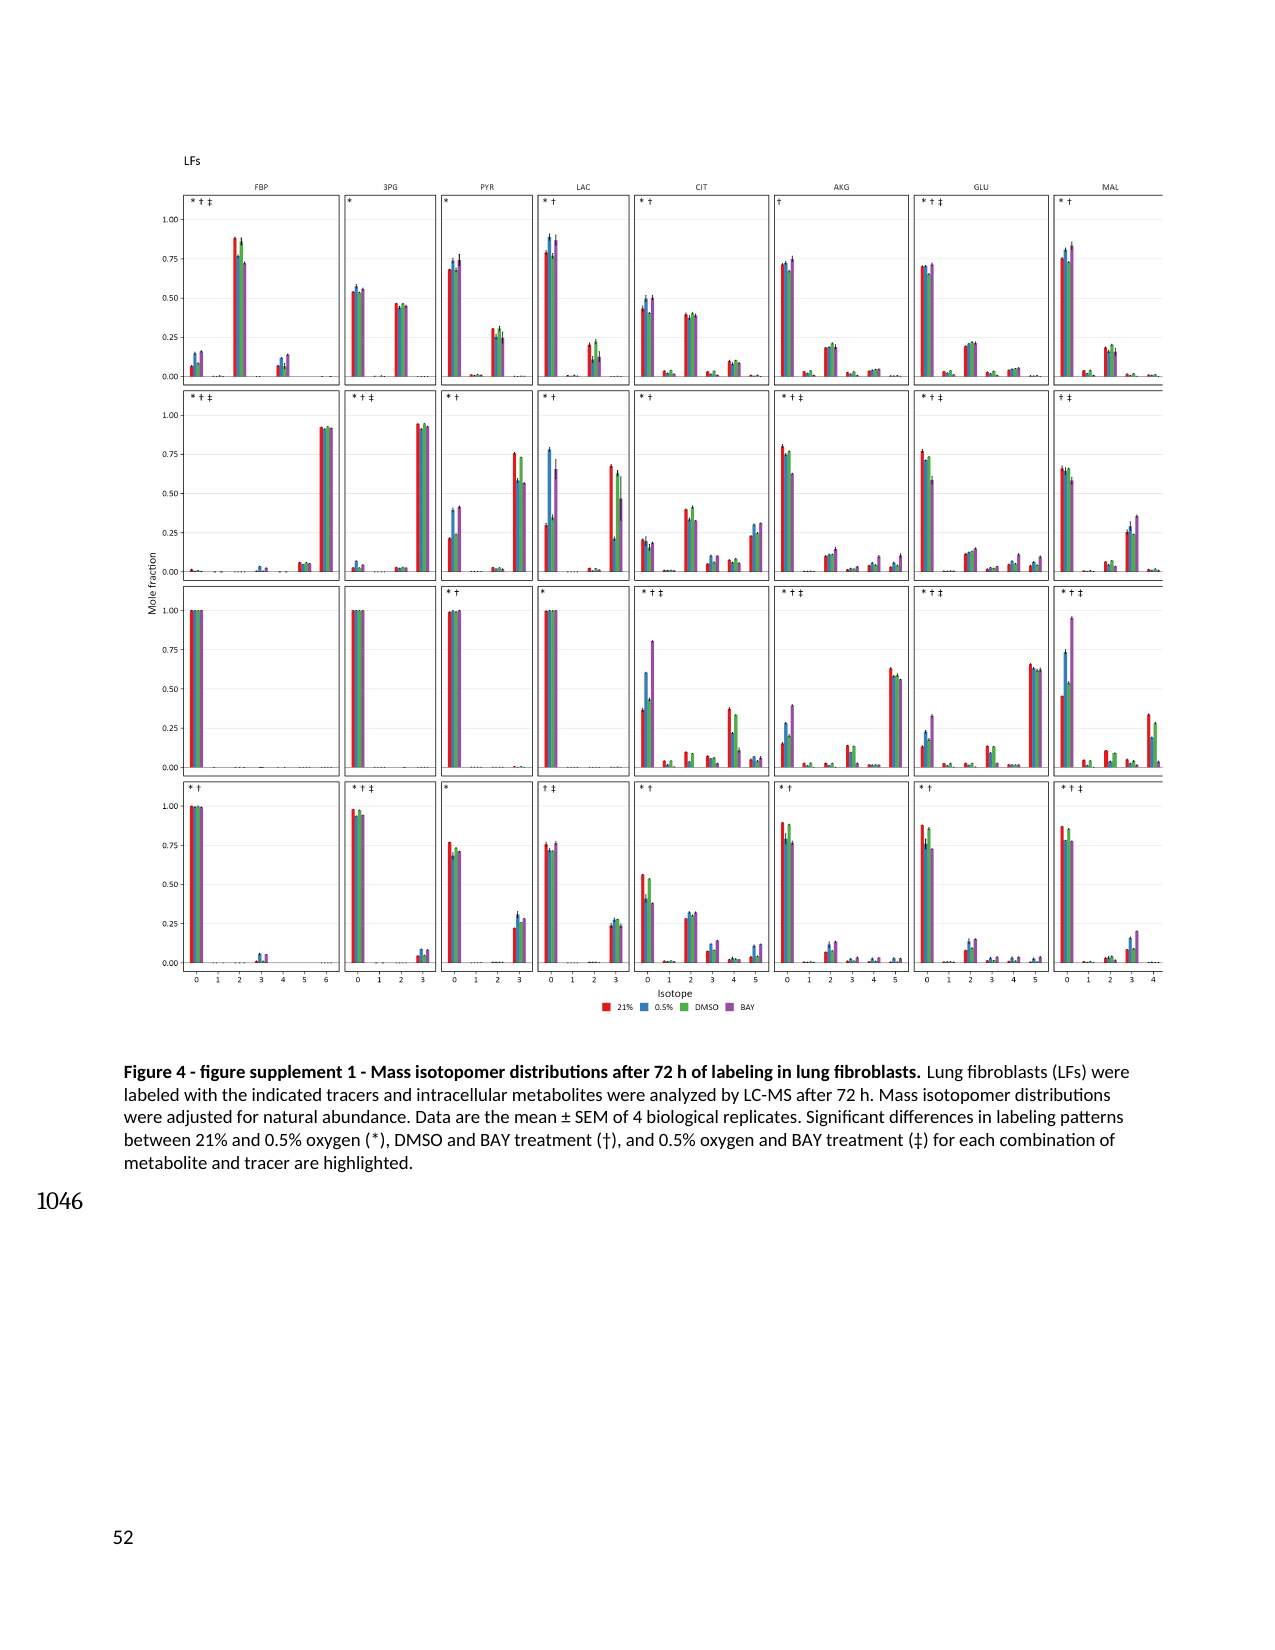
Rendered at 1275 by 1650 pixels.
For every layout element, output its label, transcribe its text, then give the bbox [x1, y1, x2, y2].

picture [142, 150, 1163, 1025]
table_header Figure 4 - figure supplement 1 - Mass isotopomer distributions after 72 h of labeling in lung fibroblasts. Lung fibroblasts (LFs) were labeled with the indicated tracers and intracellular metabolites were analyzed by LC-MS after 72 h. Mass isotopomer distributions were adjusted for natural abundance. Data are the mean ± SEM of 4 biological replicates. Significant differences in labeling patterns between 21% and 0.5% oxygen (*), DMSO and BAY treatment (†), and 0.5% oxygen and BAY treatment (‡) for each combination of metabolite and tracer are highlighted. [113, 150, 1162, 1187]
